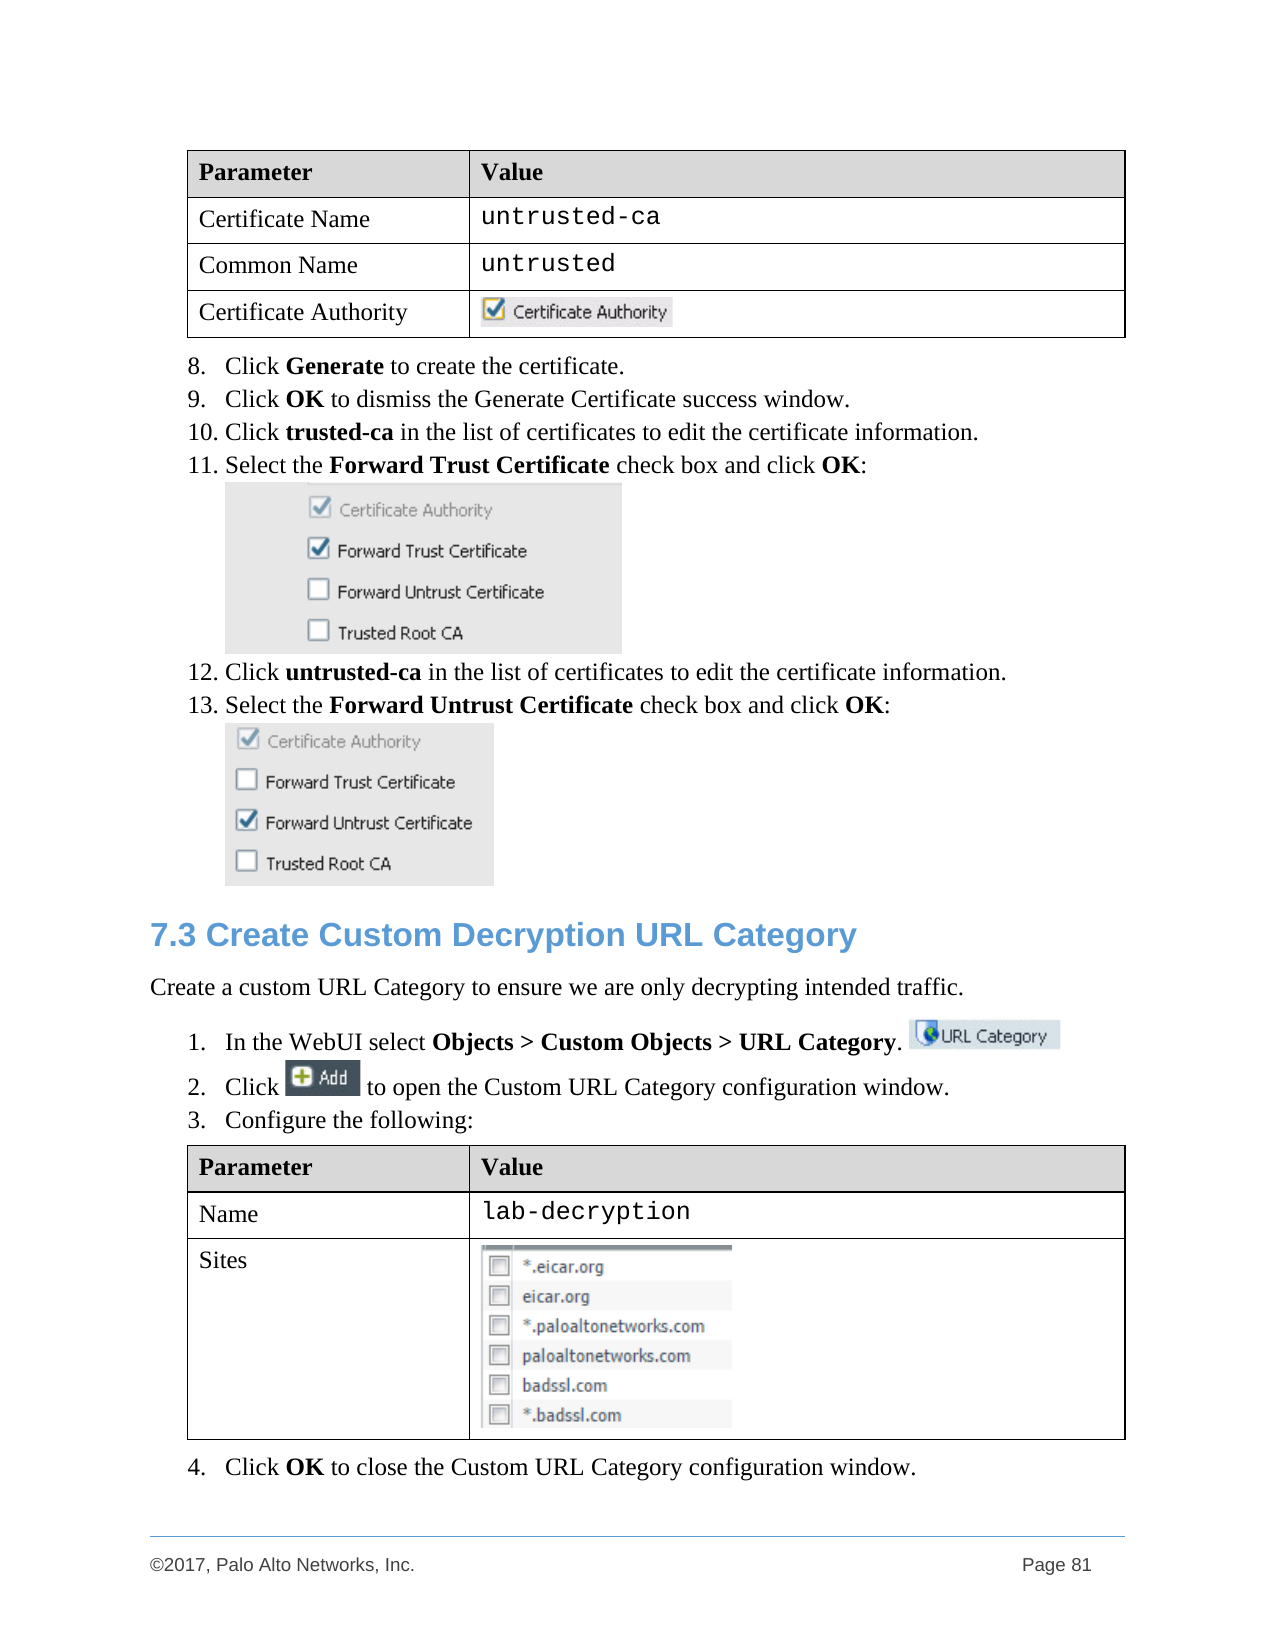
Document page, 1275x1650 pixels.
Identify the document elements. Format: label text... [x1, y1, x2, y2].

list Click trusted-ca in the list of certificates to edit the certificate information. [187, 417, 1125, 446]
subtitle 7.3 Create Custom Decryption URL Category [150, 915, 1125, 954]
picture [285, 1060, 361, 1096]
picture [480, 297, 673, 327]
table_header Parameter [188, 151, 469, 197]
list Click Generate to create the certificate. [187, 351, 1125, 379]
table_header Value [470, 1146, 1124, 1191]
table_cell untrusted-ca [470, 198, 1124, 243]
table_cell untrusted [470, 244, 1124, 290]
table_cell [470, 291, 1124, 337]
list Configure the following: [187, 1106, 1125, 1134]
list Click to open the Custom URL Category configuration window. [187, 1060, 1125, 1101]
table_cell Certificate Name [188, 198, 469, 243]
text Create a custom URL Category to ensure we are only decrypting intended traffic. [150, 972, 1125, 1001]
table_header Value [470, 151, 1124, 197]
table_cell Certificate Authority [188, 291, 469, 337]
table_cell Common Name [188, 244, 469, 290]
list Click OK to close the Custom URL Category configuration window. [187, 1452, 1125, 1481]
table_header Parameter [188, 1146, 469, 1191]
list Select the Forward Untrust Certificate check box and click OK: [187, 690, 1125, 719]
picture [225, 723, 494, 886]
list Click untrusted-ca in the list of certificates to edit the certificate information. [187, 657, 1125, 686]
list In the WebUI select Objects > Custom Objects > URL Category. [187, 1017, 1125, 1056]
table_cell [470, 1239, 1124, 1438]
picture [225, 482, 622, 654]
table_cell lab-decryption [470, 1193, 1124, 1238]
list Select the Forward Trust Certificate check box and click OK: [187, 450, 1125, 478]
table_cell Sites [188, 1239, 469, 1438]
picture [908, 1017, 1061, 1051]
picture [480, 1245, 733, 1428]
list Click OK to dismiss the Generate Certificate success window. [187, 384, 1125, 412]
table_cell Name [188, 1193, 469, 1238]
